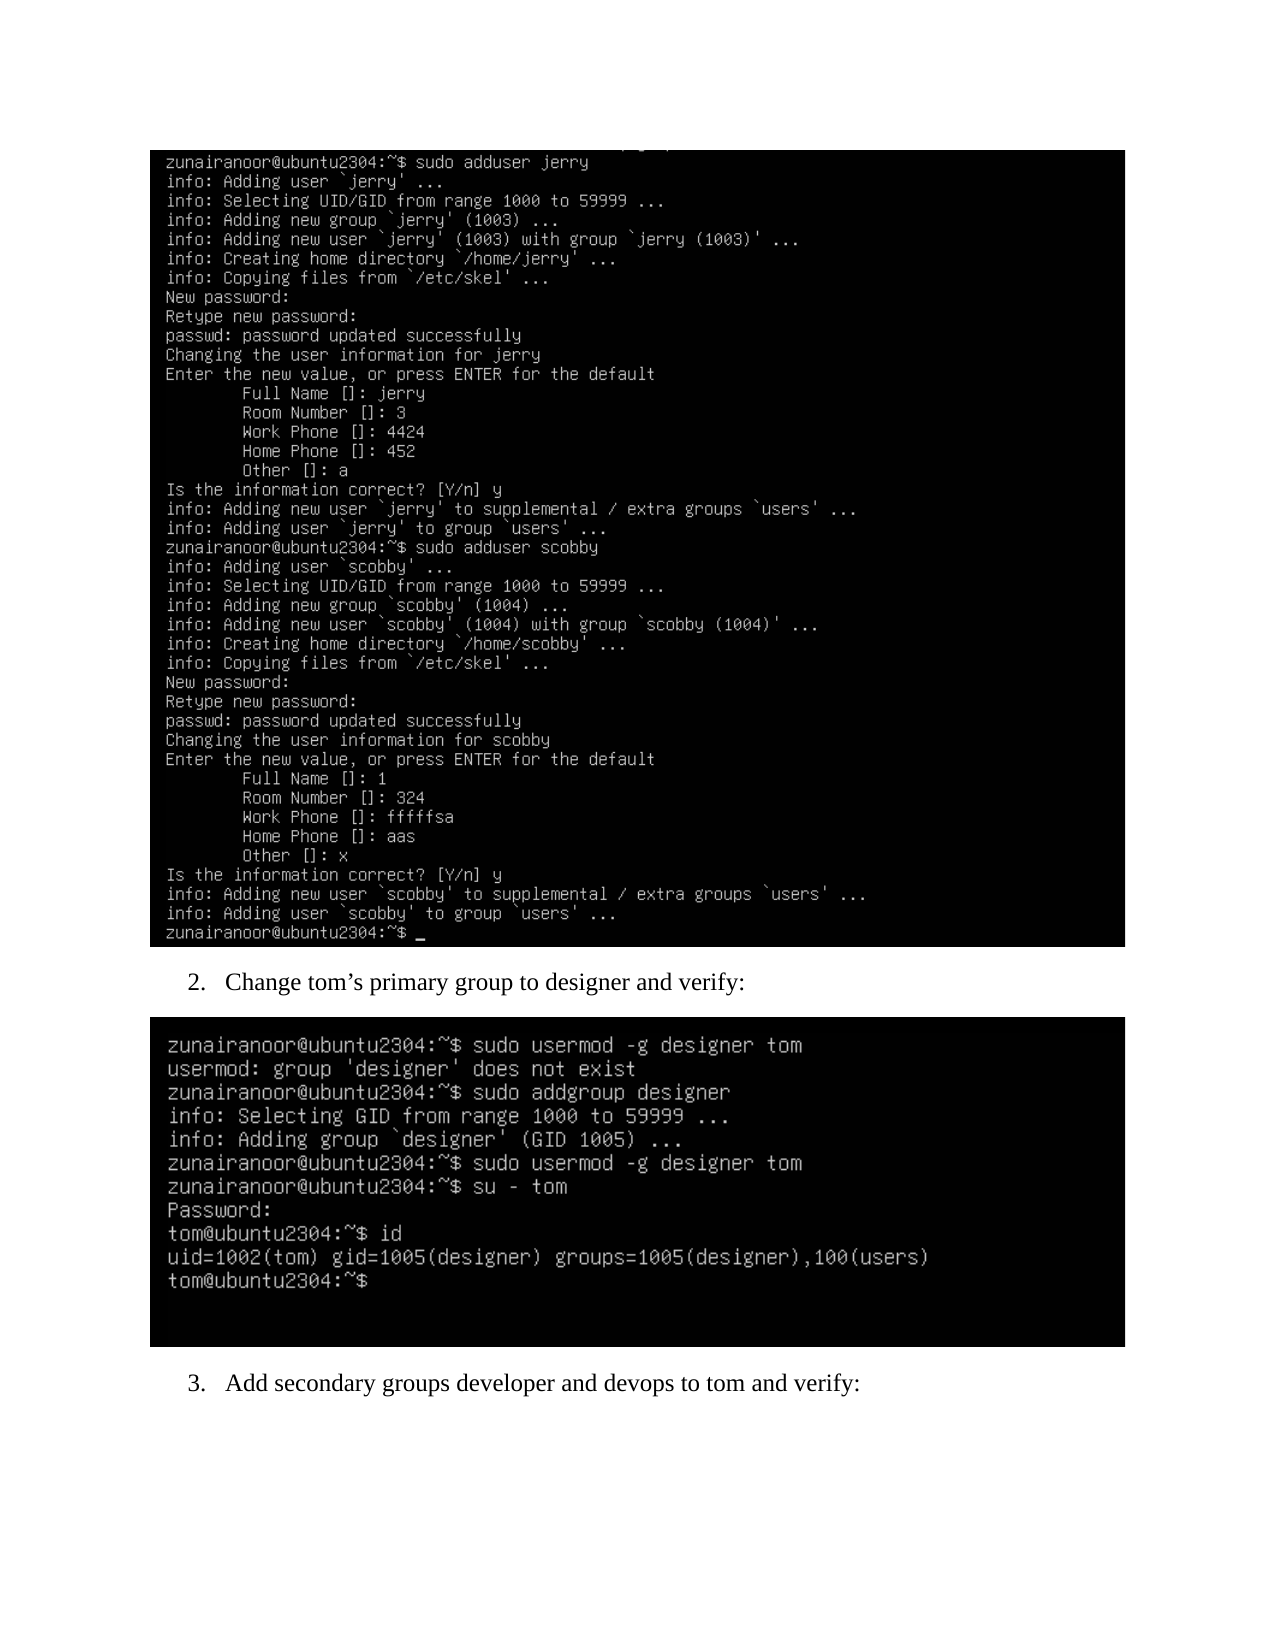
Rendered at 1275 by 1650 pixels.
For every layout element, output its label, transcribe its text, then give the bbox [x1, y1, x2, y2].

picture [150, 1017, 1125, 1347]
list Add secondary groups developer and devops to tom and verify: [187, 1368, 1125, 1397]
list Change tom’s primary group to designer and verify: [187, 967, 1125, 996]
picture [150, 150, 1125, 947]
